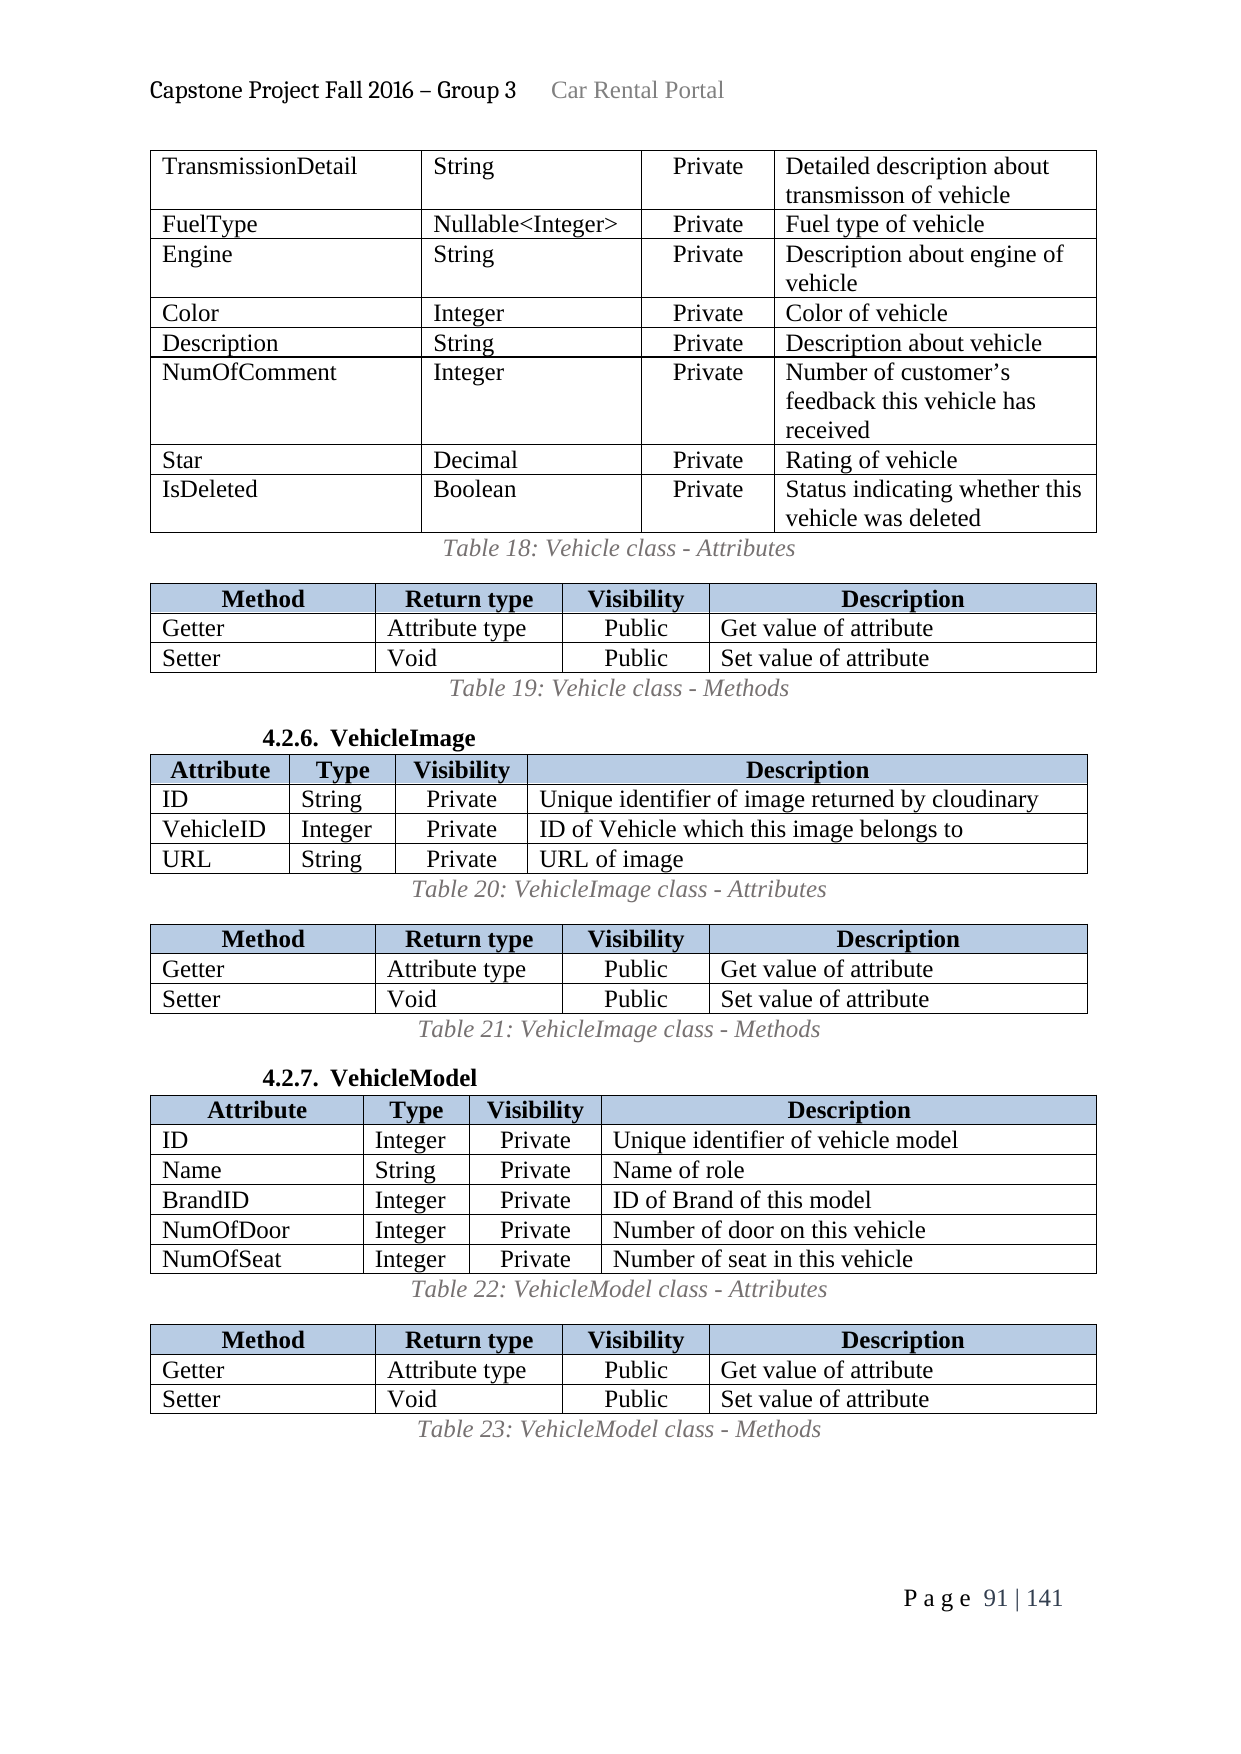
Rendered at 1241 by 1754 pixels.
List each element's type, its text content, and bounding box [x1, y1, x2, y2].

table_cell Private [396, 844, 527, 873]
table_header Description [528, 755, 1087, 783]
table_cell Private [470, 1185, 601, 1214]
table_cell Setter [151, 1385, 375, 1413]
table_cell Rating of vehicle [775, 445, 1096, 473]
table_cell ID of Vehicle which this image belongs to [528, 814, 1087, 843]
table_cell Description about engine of vehicle [775, 239, 1096, 297]
subtitle VehicleModel [262, 1063, 1090, 1092]
table_cell IsDeleted [151, 475, 421, 532]
table_cell Set value of attribute [710, 643, 1096, 672]
table_cell NumOfComment [151, 358, 421, 444]
table_cell Color [151, 298, 421, 327]
table_cell Private [396, 785, 527, 813]
table_header Return type [376, 925, 562, 953]
table_cell Private [642, 239, 774, 297]
table_cell Set value of attribute [710, 1385, 1096, 1413]
table_cell Setter [151, 643, 375, 672]
table_cell Getter [151, 1355, 375, 1383]
table_header Method [151, 925, 375, 953]
table_cell String [422, 328, 641, 356]
table_header Visibility [563, 1325, 709, 1354]
table_cell Integer [364, 1125, 469, 1154]
table_cell Private [470, 1215, 601, 1243]
table_cell Integer [422, 298, 641, 327]
table_cell Integer [290, 814, 395, 843]
table_header Return type [376, 1325, 562, 1354]
table_cell Void [376, 984, 562, 1013]
table_cell Private [642, 298, 774, 327]
table_cell TransmissionDetail [151, 151, 421, 208]
table_cell BrandID [151, 1185, 363, 1214]
table_cell Getter [151, 954, 375, 983]
table_cell FuelType [151, 210, 421, 238]
table_cell Number of door on this vehicle [602, 1215, 1096, 1243]
table_cell Fuel type of vehicle [775, 210, 1096, 238]
table_cell String [290, 785, 395, 813]
table_cell Integer [422, 358, 641, 444]
table_cell Attribute type [376, 1355, 562, 1383]
table_cell Nullable<Integer> [422, 210, 641, 238]
table_header Return type [376, 584, 562, 612]
table_cell Color of vehicle [775, 298, 1096, 327]
table_header Visibility [563, 925, 709, 953]
table_cell Private [642, 210, 774, 238]
table_cell Private [642, 445, 774, 473]
table_cell Getter [151, 614, 375, 642]
table_cell Public [563, 954, 709, 983]
table_cell Public [563, 643, 709, 672]
table_cell String [422, 239, 641, 297]
table_cell Void [376, 1385, 562, 1413]
table_header Description [710, 1325, 1096, 1354]
table_cell Private [642, 151, 774, 208]
table_cell Get value of attribute [710, 614, 1096, 642]
table_cell Unique identifier of image returned by cloudinary [528, 785, 1087, 813]
table_cell Private [642, 328, 774, 356]
table_header Type [364, 1096, 469, 1124]
table_cell Boolean [422, 475, 641, 532]
table_cell Engine [151, 239, 421, 297]
table_cell Integer [364, 1185, 469, 1214]
table_cell Unique identifier of vehicle model [602, 1125, 1096, 1154]
table_cell Private [470, 1155, 601, 1184]
table_cell Private [470, 1245, 601, 1273]
table_cell Name [151, 1155, 363, 1184]
table_cell Void [376, 643, 562, 672]
table_cell String [422, 151, 641, 208]
table_cell Public [563, 614, 709, 642]
table_header Method [151, 584, 375, 612]
table_cell Decimal [422, 445, 641, 473]
table_cell NumOfDoor [151, 1215, 363, 1243]
table_cell ID [151, 785, 289, 813]
table_cell Attribute type [376, 614, 562, 642]
table_cell NumOfSeat [151, 1245, 363, 1273]
table_cell Set value of attribute [710, 984, 1087, 1013]
table_header Attribute [151, 1096, 363, 1124]
table_cell Attribute type [376, 954, 562, 983]
table_cell Name of role [602, 1155, 1096, 1184]
table_cell Public [563, 1385, 709, 1413]
table_header Visibility [563, 584, 709, 612]
table_header Visibility [396, 755, 527, 783]
table_cell URL of image [528, 844, 1087, 873]
subtitle VehicleImage [262, 723, 1090, 751]
table_cell VehicleID [151, 814, 289, 843]
table_cell Private [642, 358, 774, 444]
table_cell ID [151, 1125, 363, 1154]
table_header Method [151, 1325, 375, 1354]
table_cell Private [642, 475, 774, 532]
table_cell Detailed description about transmisson of vehicle [775, 151, 1096, 208]
table_cell Get value of attribute [710, 954, 1087, 983]
table_cell Description [151, 328, 421, 356]
table_cell ID of Brand of this model [602, 1185, 1096, 1214]
table_cell Integer [364, 1215, 469, 1243]
table_cell Private [470, 1125, 601, 1154]
table_header Description [710, 925, 1087, 953]
table_cell Number of seat in this vehicle [602, 1245, 1096, 1273]
table_cell String [290, 844, 395, 873]
table_cell Number of customer’s feedback this vehicle has received [775, 358, 1096, 444]
table_header Type [290, 755, 395, 783]
table_cell Setter [151, 984, 375, 1013]
table_header Attribute [151, 755, 289, 783]
table_cell Public [563, 984, 709, 1013]
table_cell Private [396, 814, 527, 843]
table_header Description [710, 584, 1096, 612]
table_cell URL [151, 844, 289, 873]
table_cell Get value of attribute [710, 1355, 1096, 1383]
table_cell Star [151, 445, 421, 473]
table_header Description [602, 1096, 1096, 1124]
table_cell Description about vehicle [775, 328, 1096, 356]
table_cell String [364, 1155, 469, 1184]
table_cell Public [563, 1355, 709, 1383]
table_header Visibility [470, 1096, 601, 1124]
table_cell Integer [364, 1245, 469, 1273]
table_cell Status indicating whether this vehicle was deleted [775, 475, 1096, 532]
